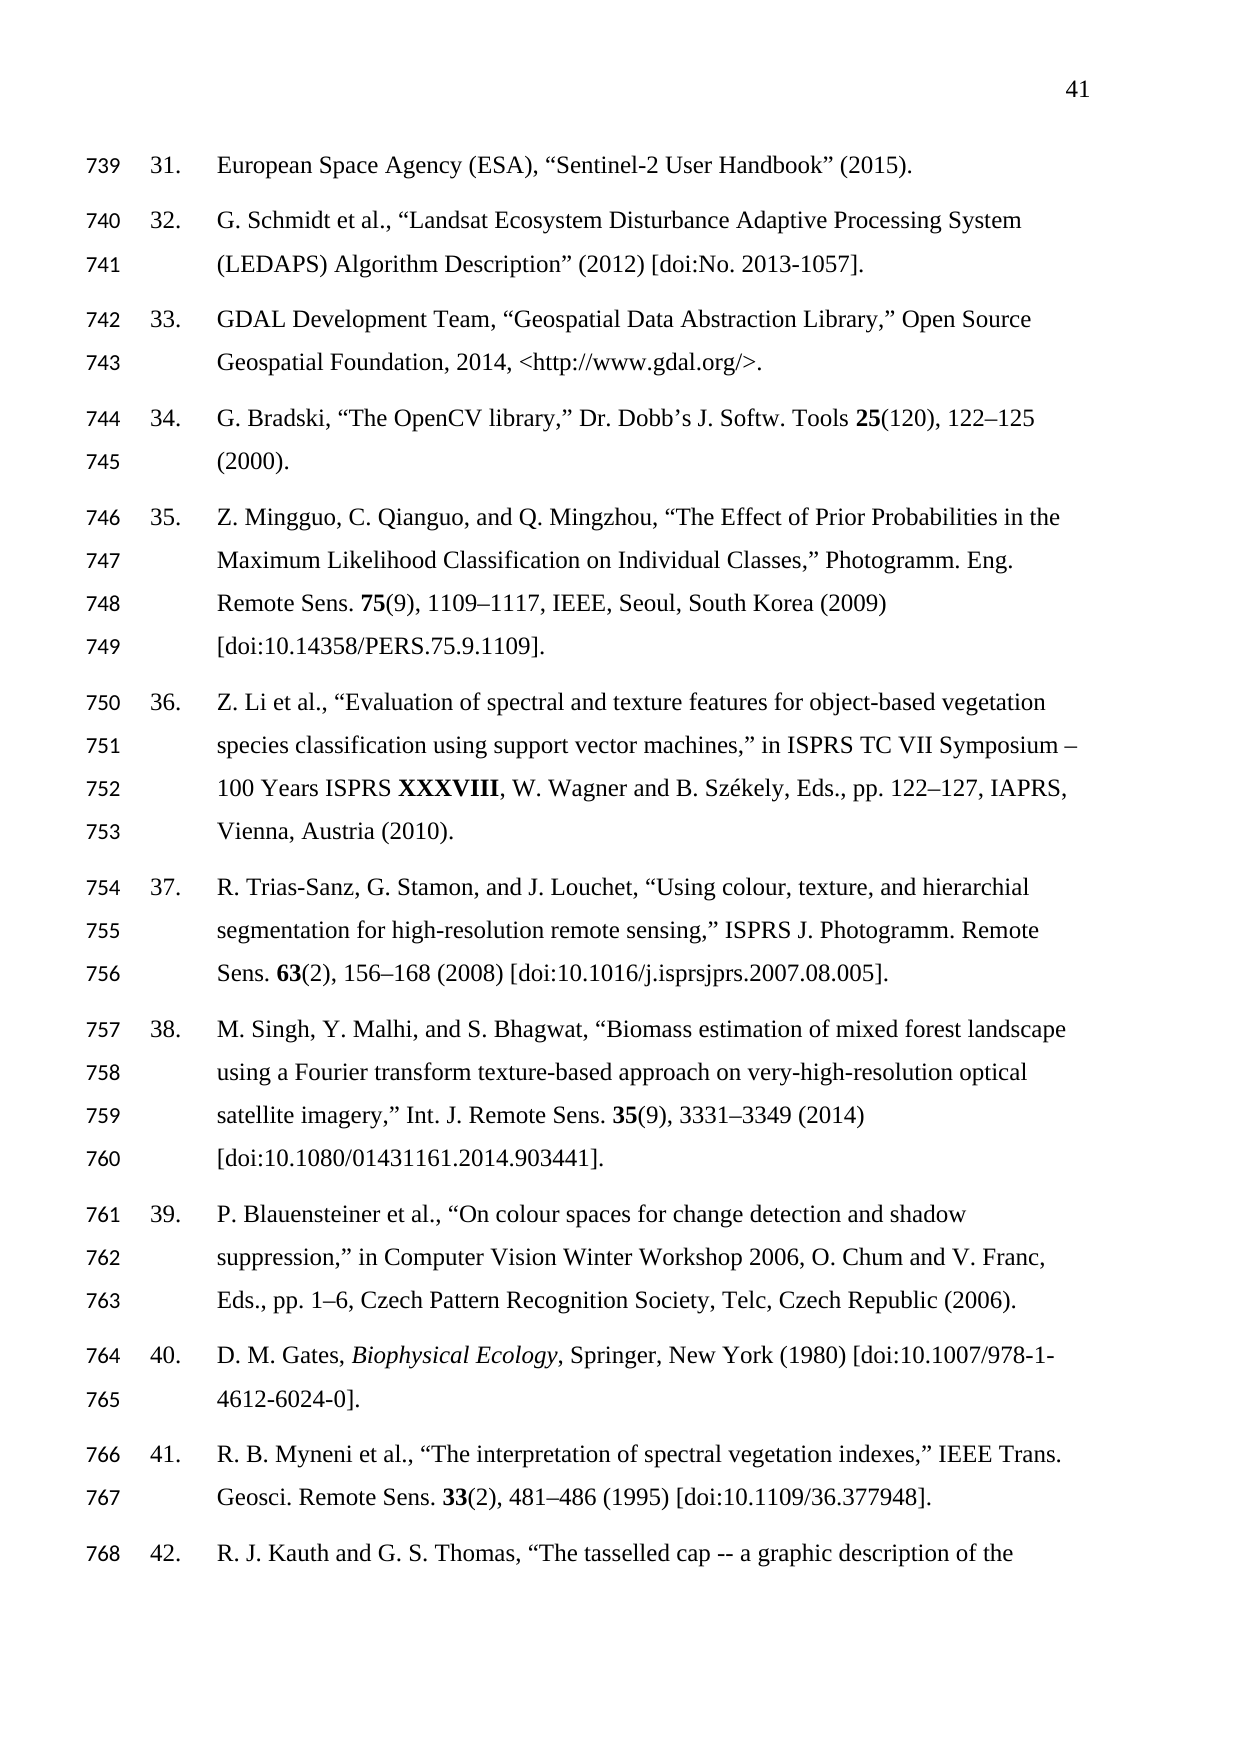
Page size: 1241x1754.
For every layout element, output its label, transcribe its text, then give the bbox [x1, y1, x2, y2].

text 35. Z. Mingguo, C. Qianguo, and Q. Mingzhou, “The Effect of Prior Probabilities in the Maximum Likelihood Classification on Individual Classes,” Photogramm. Eng. Remote Sens. 75(9), 1109–1117, IEEE, Seoul, South Korea (2009) [doi:10.14358/PERS.75.9.1109]. [150, 502, 1090, 660]
text 37. R. Trias-Sanz, G. Stamon, and J. Louchet, “Using colour, texture, and hierarchial segmentation for high-resolution remote sensing,” ISPRS J. Photogramm. Remote Sens. 63(2), 156–168 (2008) [doi:10.1016/j.isprsjprs.2007.08.005]. [150, 872, 1090, 987]
text 41. R. B. Myneni et al., “The interpretation of spectral vegetation indexes,” IEEE Trans. Geosci. Remote Sens. 33(2), 481–486 (1995) [doi:10.1109/36.377948]. [150, 1439, 1090, 1511]
text 38. M. Singh, Y. Malhi, and S. Bhagwat, “Biomass estimation of mixed forest landscape using a Fourier transform texture-based approach on very-high-resolution optical satellite imagery,” Int. J. Remote Sens. 35(9), 3331–3349 (2014) [doi:10.1080/01431161.2014.903441]. [150, 1014, 1090, 1172]
text 34. G. Bradski, “The OpenCV library,” Dr. Dobb’s J. Softw. Tools 25(120), 122–125 (2000). [150, 403, 1090, 475]
text 33. GDAL Development Team, “Geospatial Data Abstraction Library,” Open Source Geospatial Foundation, 2014, <http://www.gdal.org/>. [150, 304, 1090, 376]
text 39. P. Blauensteiner et al., “On colour spaces for change detection and shadow suppression,” in Computer Vision Winter Workshop 2006, O. Chum and V. Franc, Eds., pp. 1–6, Czech Pattern Recognition Society, Telc, Czech Republic (2006). [150, 1199, 1090, 1314]
text 36. Z. Li et al., “Evaluation of spectral and texture features for object-based vegetation species classification using support vector machines,” in ISPRS TC VII Symposium – 100 Years ISPRS XXXVIII, W. Wagner and B. Székely, Eds., pp. 122–127, IAPRS, Vienna, Austria (2010). [150, 687, 1090, 845]
text 32. G. Schmidt et al., “Landsat Ecosystem Disturbance Adaptive Processing System (LEDAPS) Algorithm Description” (2012) [doi:No. 2013-1057]. [150, 206, 1090, 277]
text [150, 1538, 1090, 1567]
text 40. D. M. Gates, Biophysical Ecology, Springer, New York (1980) [doi:10.1007/978-1-4612-6024-0]. [150, 1341, 1090, 1412]
text 31. European Space Agency (ESA), “Sentinel-2 User Handbook” (2015). [150, 150, 1090, 179]
